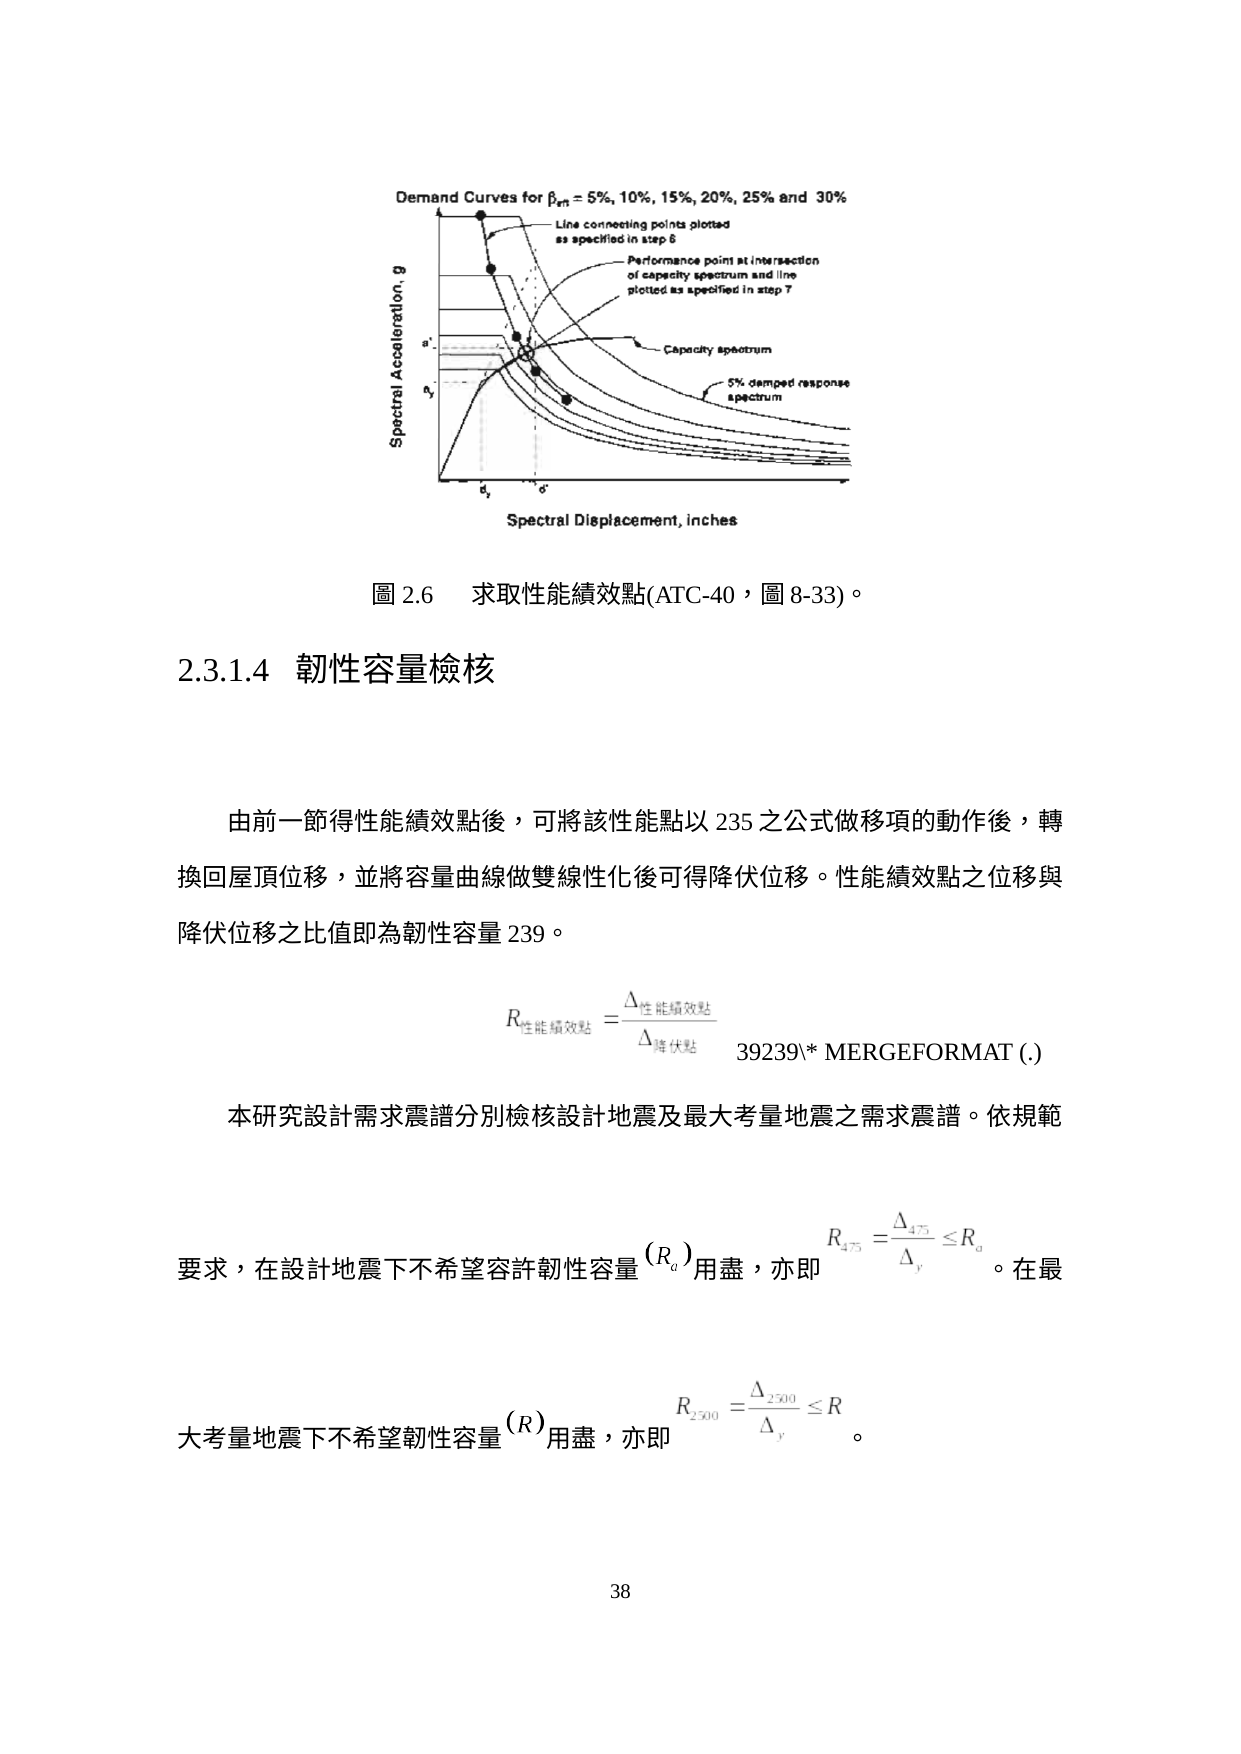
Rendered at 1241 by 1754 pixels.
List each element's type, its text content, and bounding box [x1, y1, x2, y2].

picture [383, 184, 857, 534]
subtitle 韌性容量檢核 [177, 629, 1063, 704]
text 由前一節得性能績效點後，可將該性能點以之公式做移項的動作後，轉換回屋頂位移，並將容量曲線做雙線性化後可得降伏位移。性能績效點之位移與降伏位移之比值即為韌性容量。 [177, 801, 1063, 951]
text 本研究設計需求震譜分別檢核設計地震及最大考量地震之需求震譜。依規範要求，在設計地震下不希望容許韌性容量用盡，亦即。在最大考量地震下不希望韌性容量用盡，亦即。 [177, 1096, 1063, 1471]
